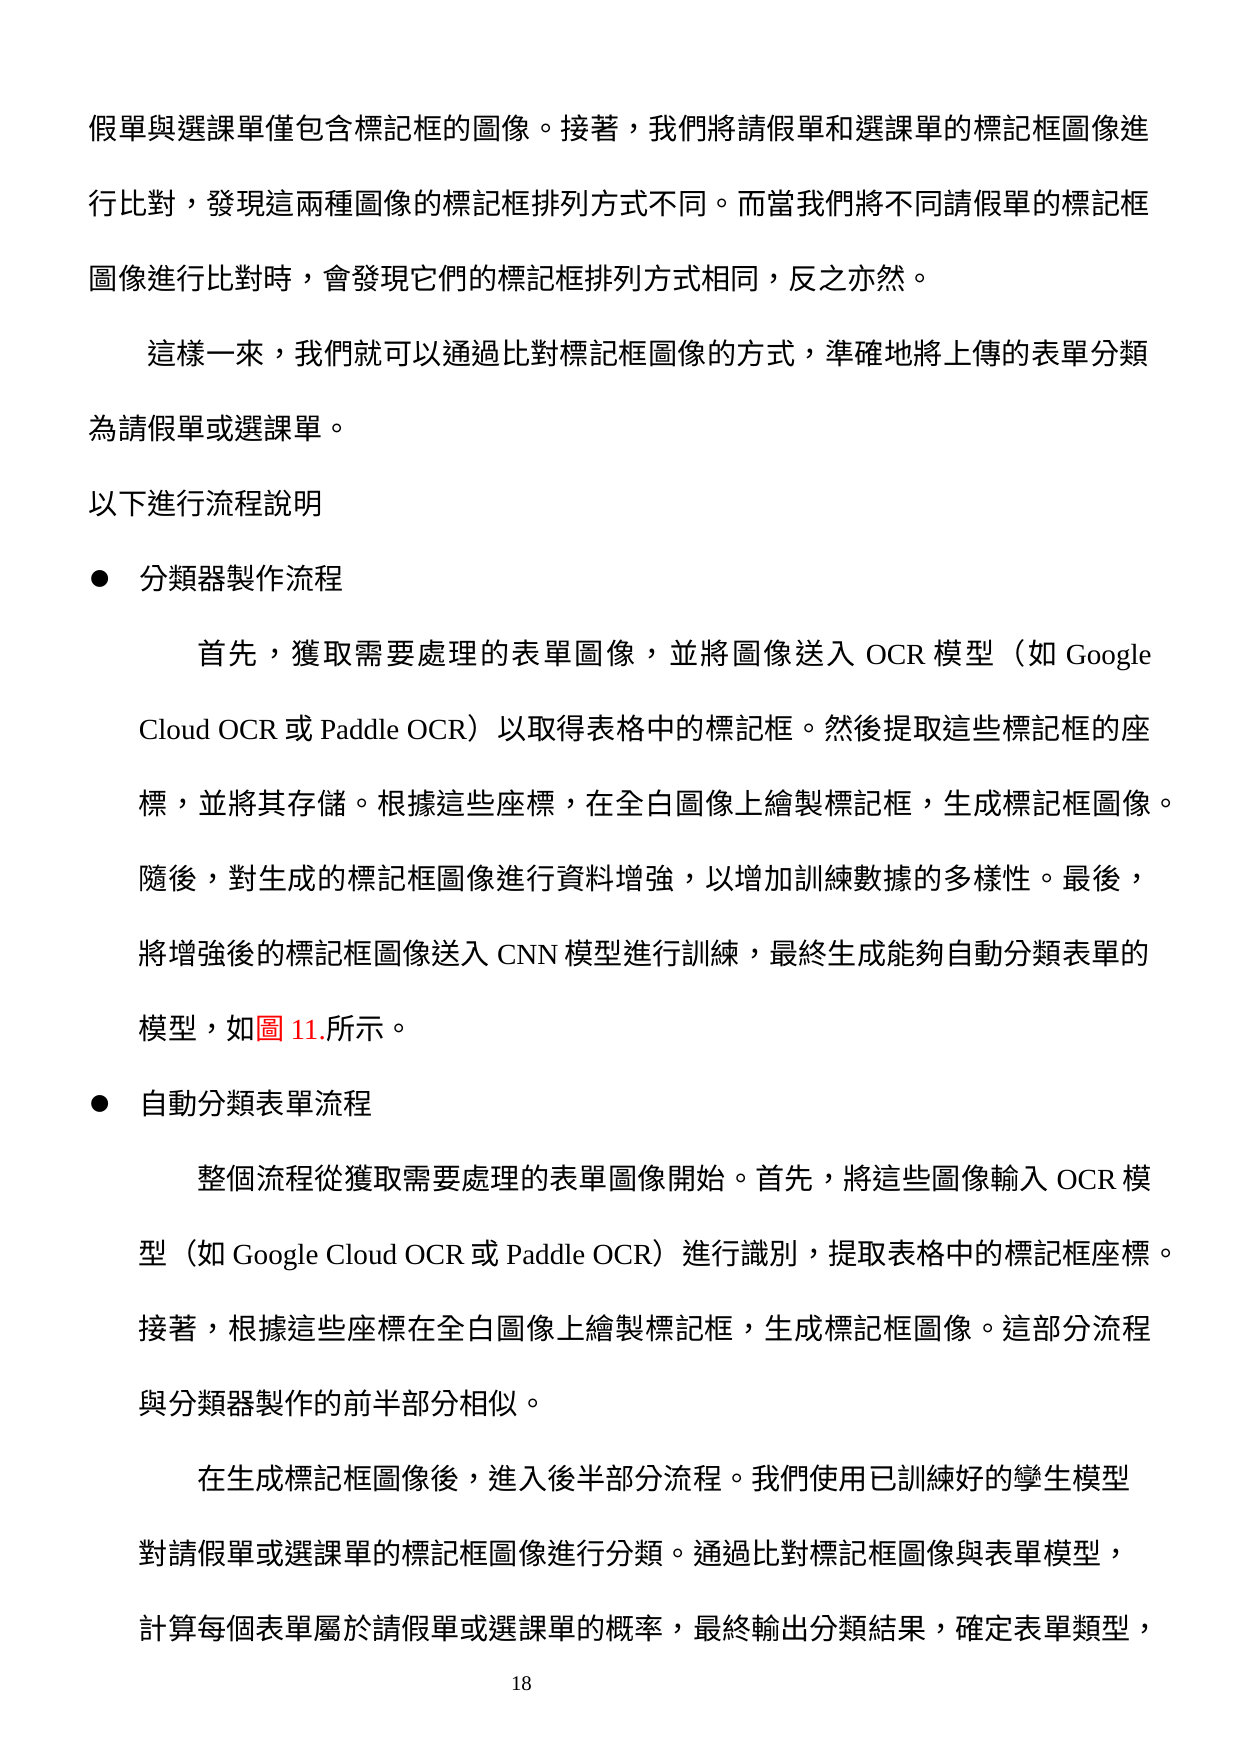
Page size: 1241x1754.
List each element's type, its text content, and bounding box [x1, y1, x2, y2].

text 首先，獲取需要處理的表單圖像，並將圖像送入OCR模型（如Google Cloud OCR或Paddle OCR）以取得表格中的標記框。然後提取這些標記框的座標，並將其存儲。根據這些座標，在全白圖像上繪製標記框，生成標記框圖像。隨後，對生成的標記框圖像進行資料增強，以增加訓練數據的多樣性。最後，將增強後的標記框圖像送入CNN模型進行訓練，最終生成能夠自動分類表單的模型，如圖11.所示。 [139, 614, 1152, 1064]
text 以下進行流程說明 [89, 464, 1152, 539]
text 這樣一來，我們就可以通過比對標記框圖像的方式，準確地將上傳的表單分類為請假單或選課單。 [89, 314, 1152, 464]
list 分類器製作流程 [89, 539, 1152, 614]
text 整個流程從獲取需要處理的表單圖像開始。首先，將這些圖像輸入OCR模型（如Google Cloud OCR或Paddle OCR）進行識別，提取表格中的標記框座標。接著，根據這些座標在全白圖像上繪製標記框，生成標記框圖像。這部分流程與分類器製作的前半部分相似。 [139, 1139, 1152, 1439]
list 自動分類表單流程 [89, 1064, 1152, 1139]
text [89, 89, 1152, 314]
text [139, 1439, 1152, 1664]
